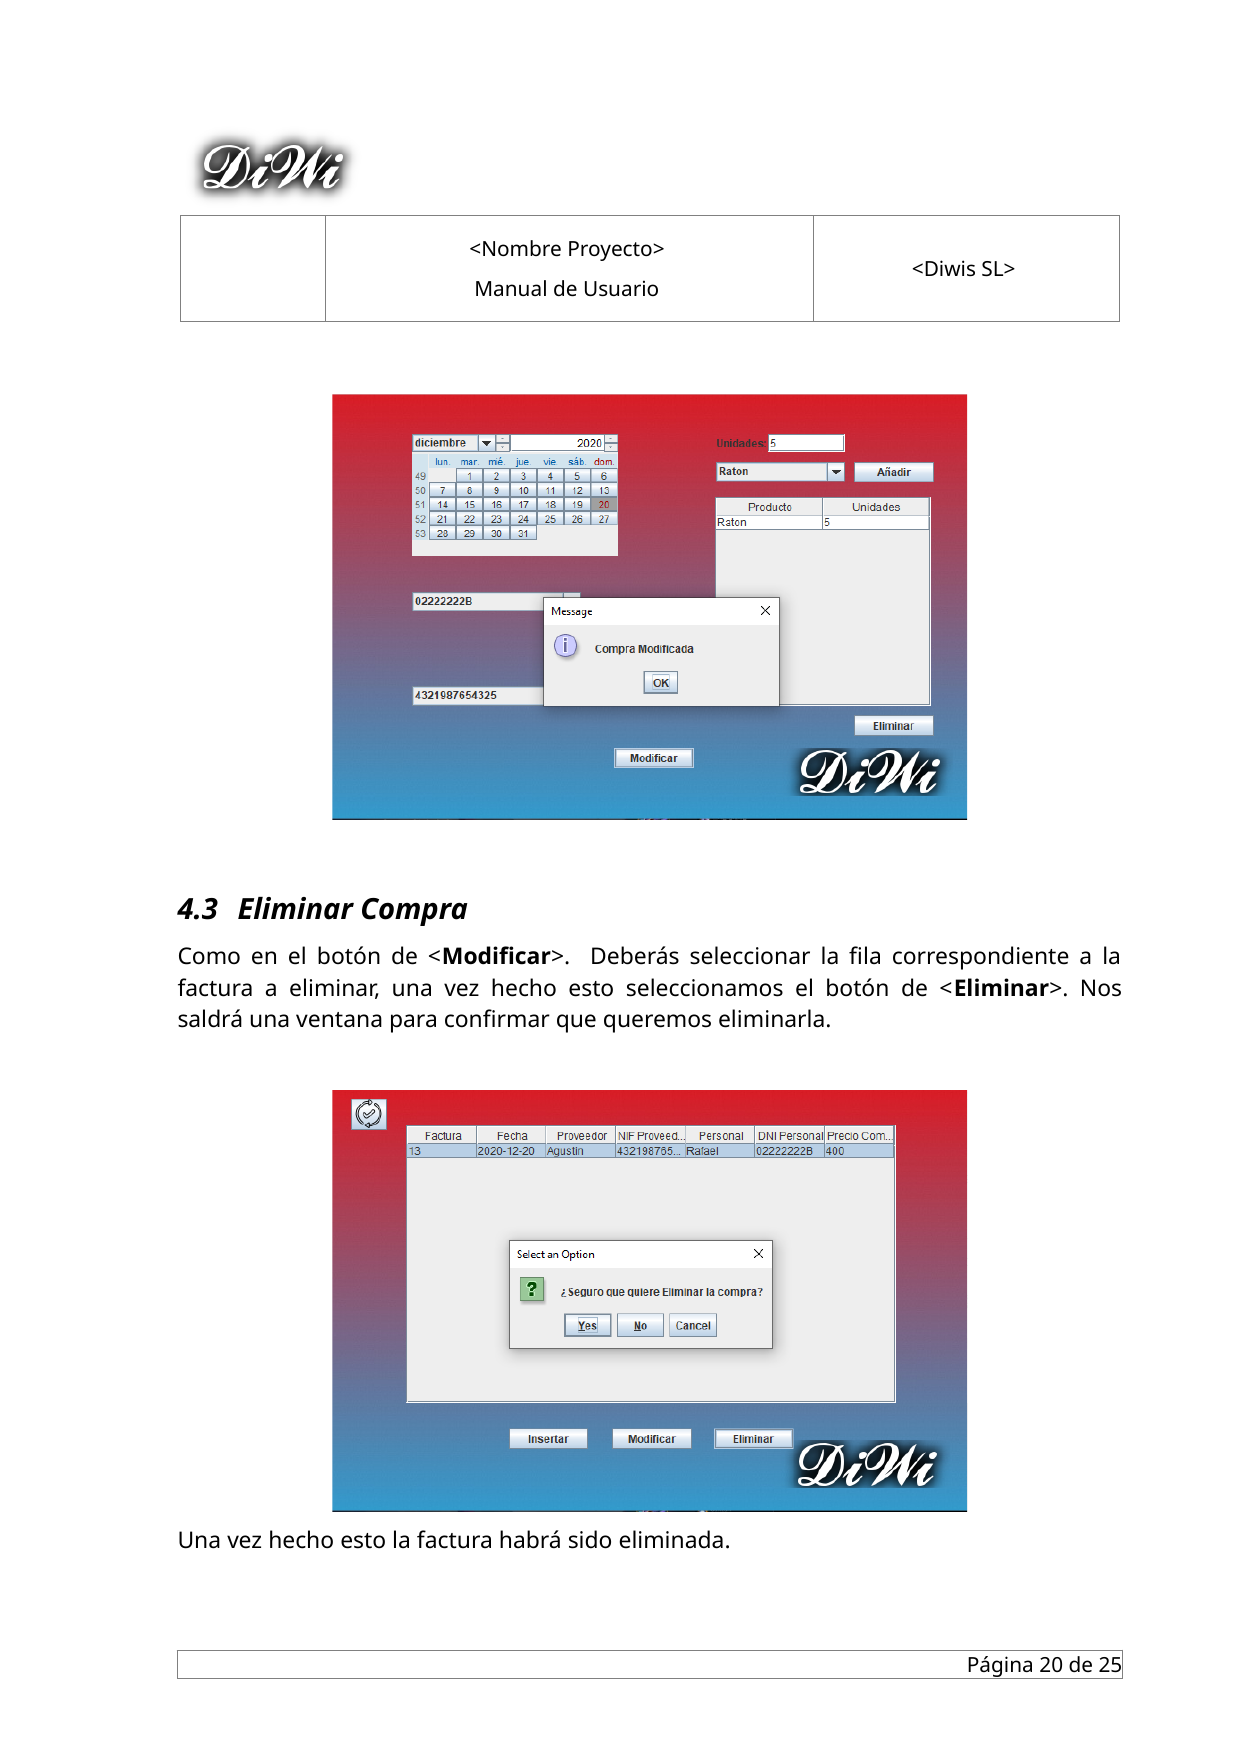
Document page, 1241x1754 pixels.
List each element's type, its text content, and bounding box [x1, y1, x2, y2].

text Como en el botón de <Modificar>. Deberás seleccionar la fila correspondiente a la factura a eliminar, una vez hecho esto seleccionamos el botón de <Eliminar>. Nos saldrá una ventana para confirmar que queremos eliminarla. [177, 940, 1122, 1034]
subtitle Eliminar Compra [177, 888, 1122, 928]
picture [332, 394, 968, 820]
picture [332, 1090, 968, 1512]
picture [177, 118, 369, 215]
text Una vez hecho esto la factura habrá sido eliminada. [177, 1524, 1122, 1555]
